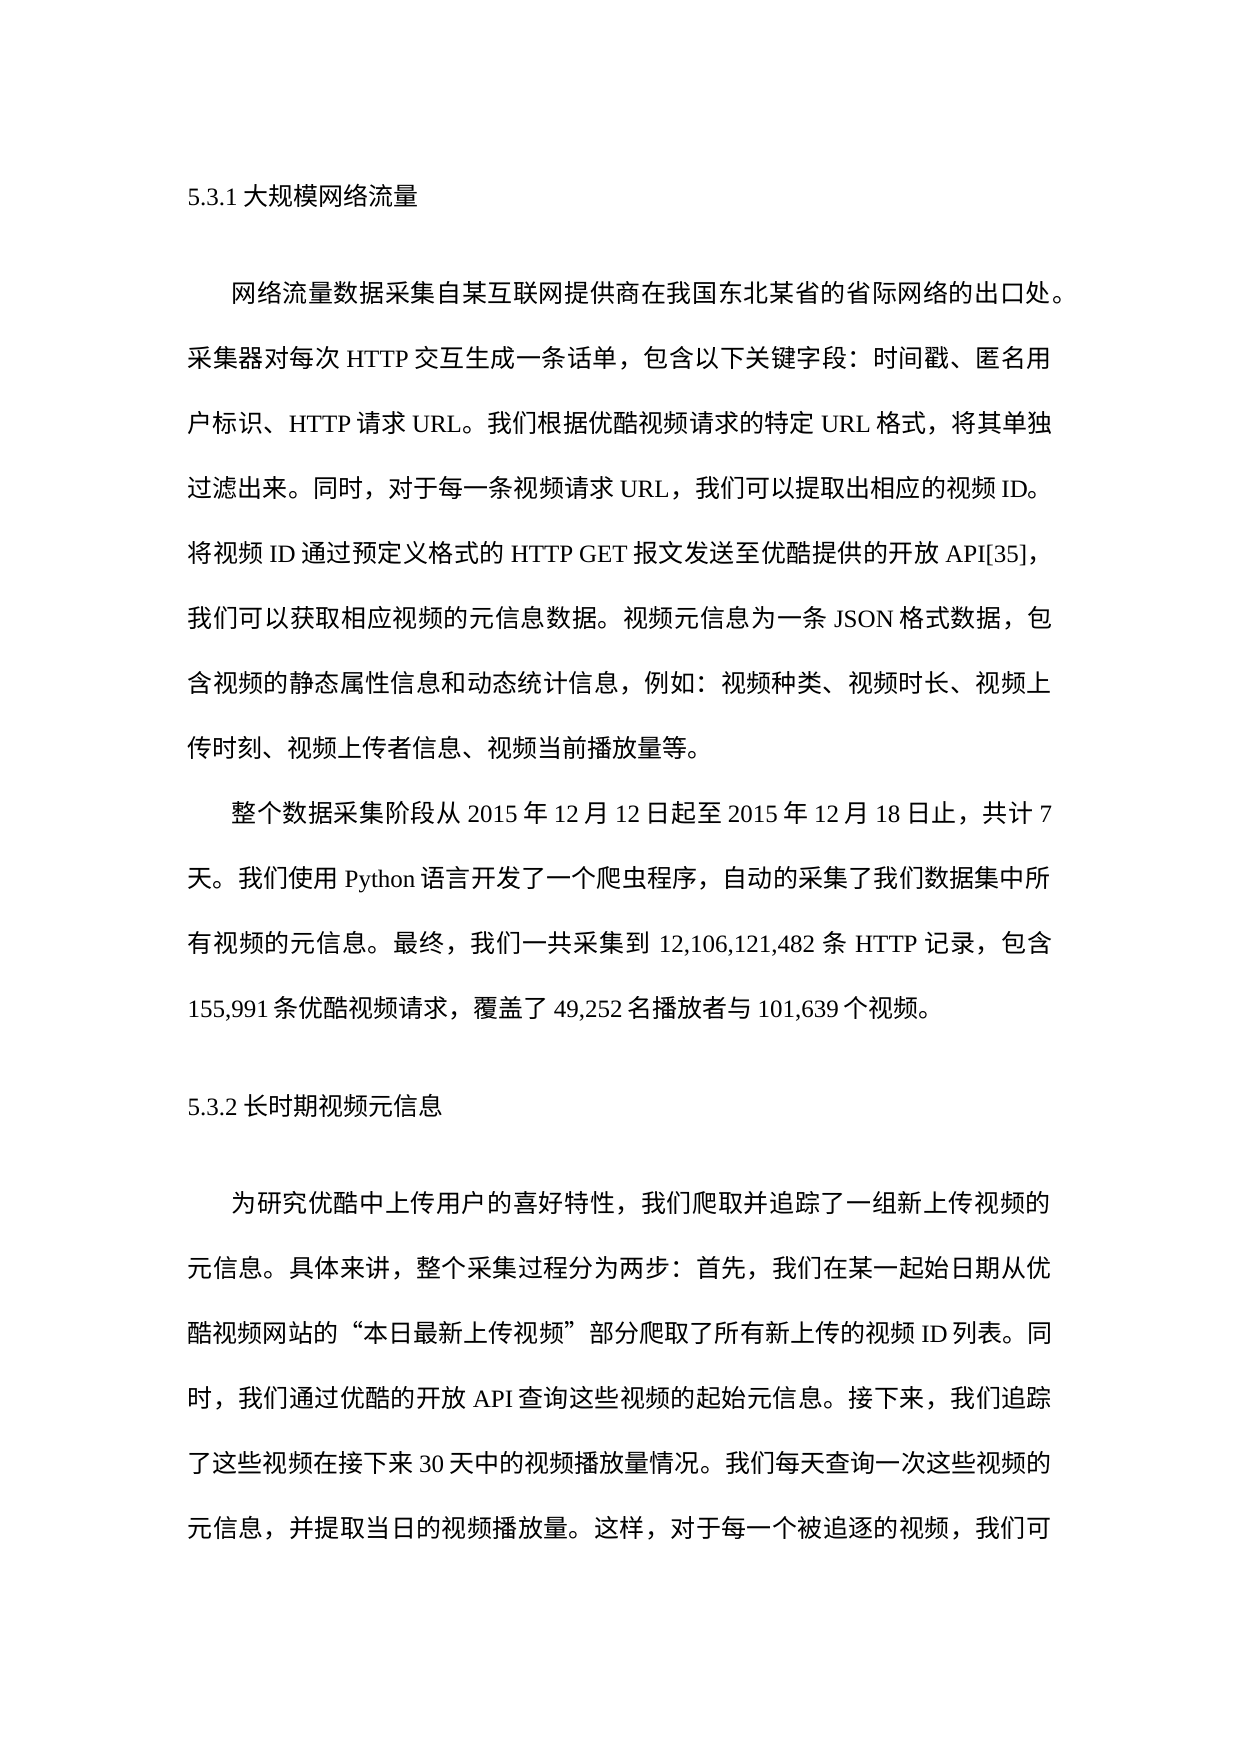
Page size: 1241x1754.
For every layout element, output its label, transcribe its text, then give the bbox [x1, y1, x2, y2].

text 网络流量数据采集自某互联网提供商在我国东北某省的省际网络的出口处。采集器对每次HTTP交互生成一条话单，包含以下关键字段：时间戳、匿名用户标识、HTTP请求URL。我们根据优酷视频请求的特定URL格式，将其单独过滤出来。同时，对于每一条视频请求URL，我们可以提取出相应的视频ID。将视频ID通过预定义格式的HTTP GET报文发送至优酷提供的开放API[35]，我们可以获取相应视频的元信息数据。视频元信息为一条JSON格式数据，包含视频的静态属性信息和动态统计信息，例如：视频种类、视频时长、视频上传时刻、视频上传者信息、视频当前播放量等。 [187, 259, 1053, 779]
text 长时期视频元信息 [187, 1072, 1053, 1137]
text 整个数据采集阶段从2015年12月12日起至2015年12月18日止，共计7天。我们使用Python语言开发了一个爬虫程序，自动的采集了我们数据集中所有视频的元信息。最终，我们一共采集到 12,106,121,482 条 HTTP 记录，包含155,991条优酷视频请求，覆盖了49,252名播放者与101,639个视频。 [187, 779, 1053, 1039]
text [187, 1169, 1053, 1559]
text 大规模网络流量 [187, 162, 1053, 227]
